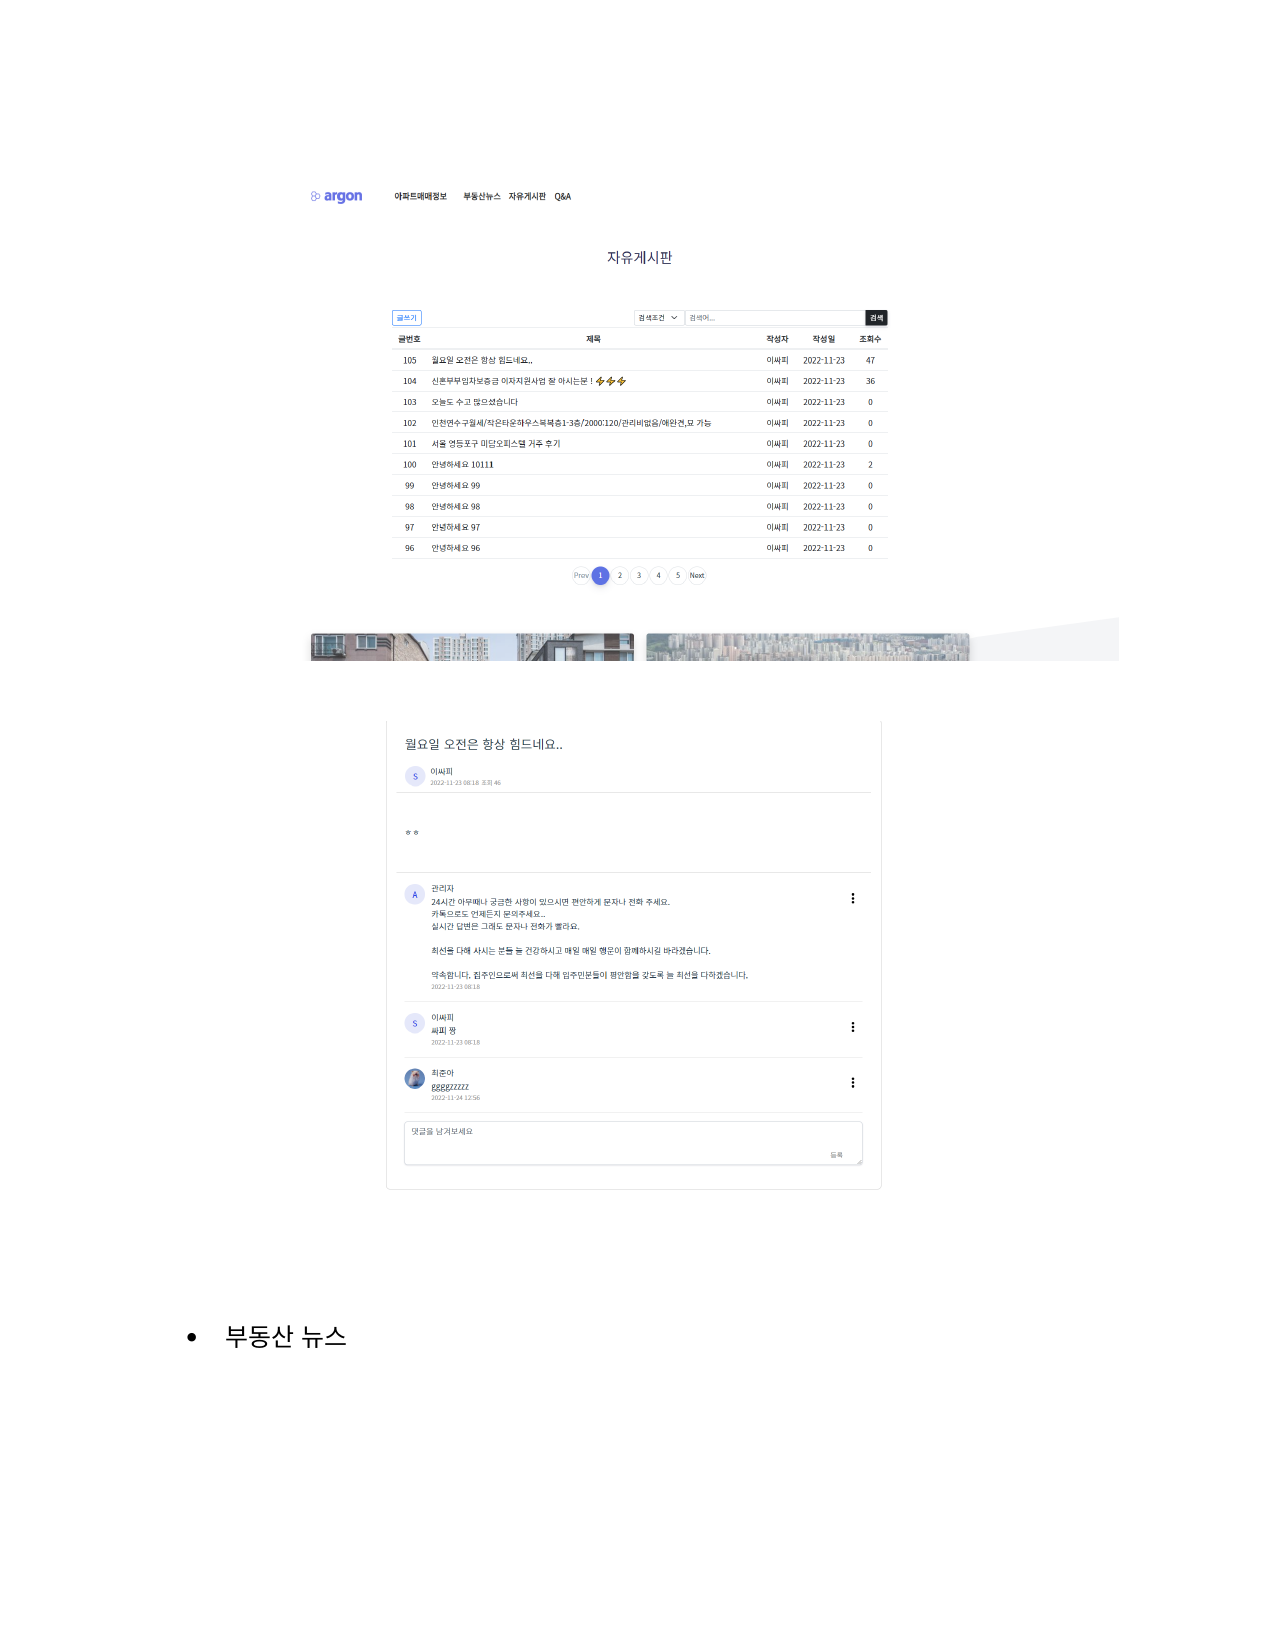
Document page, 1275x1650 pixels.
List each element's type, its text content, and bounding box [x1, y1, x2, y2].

list 부동산 뉴스 [187, 1317, 1125, 1353]
picture [150, 721, 1110, 1196]
picture [156, 180, 1119, 661]
